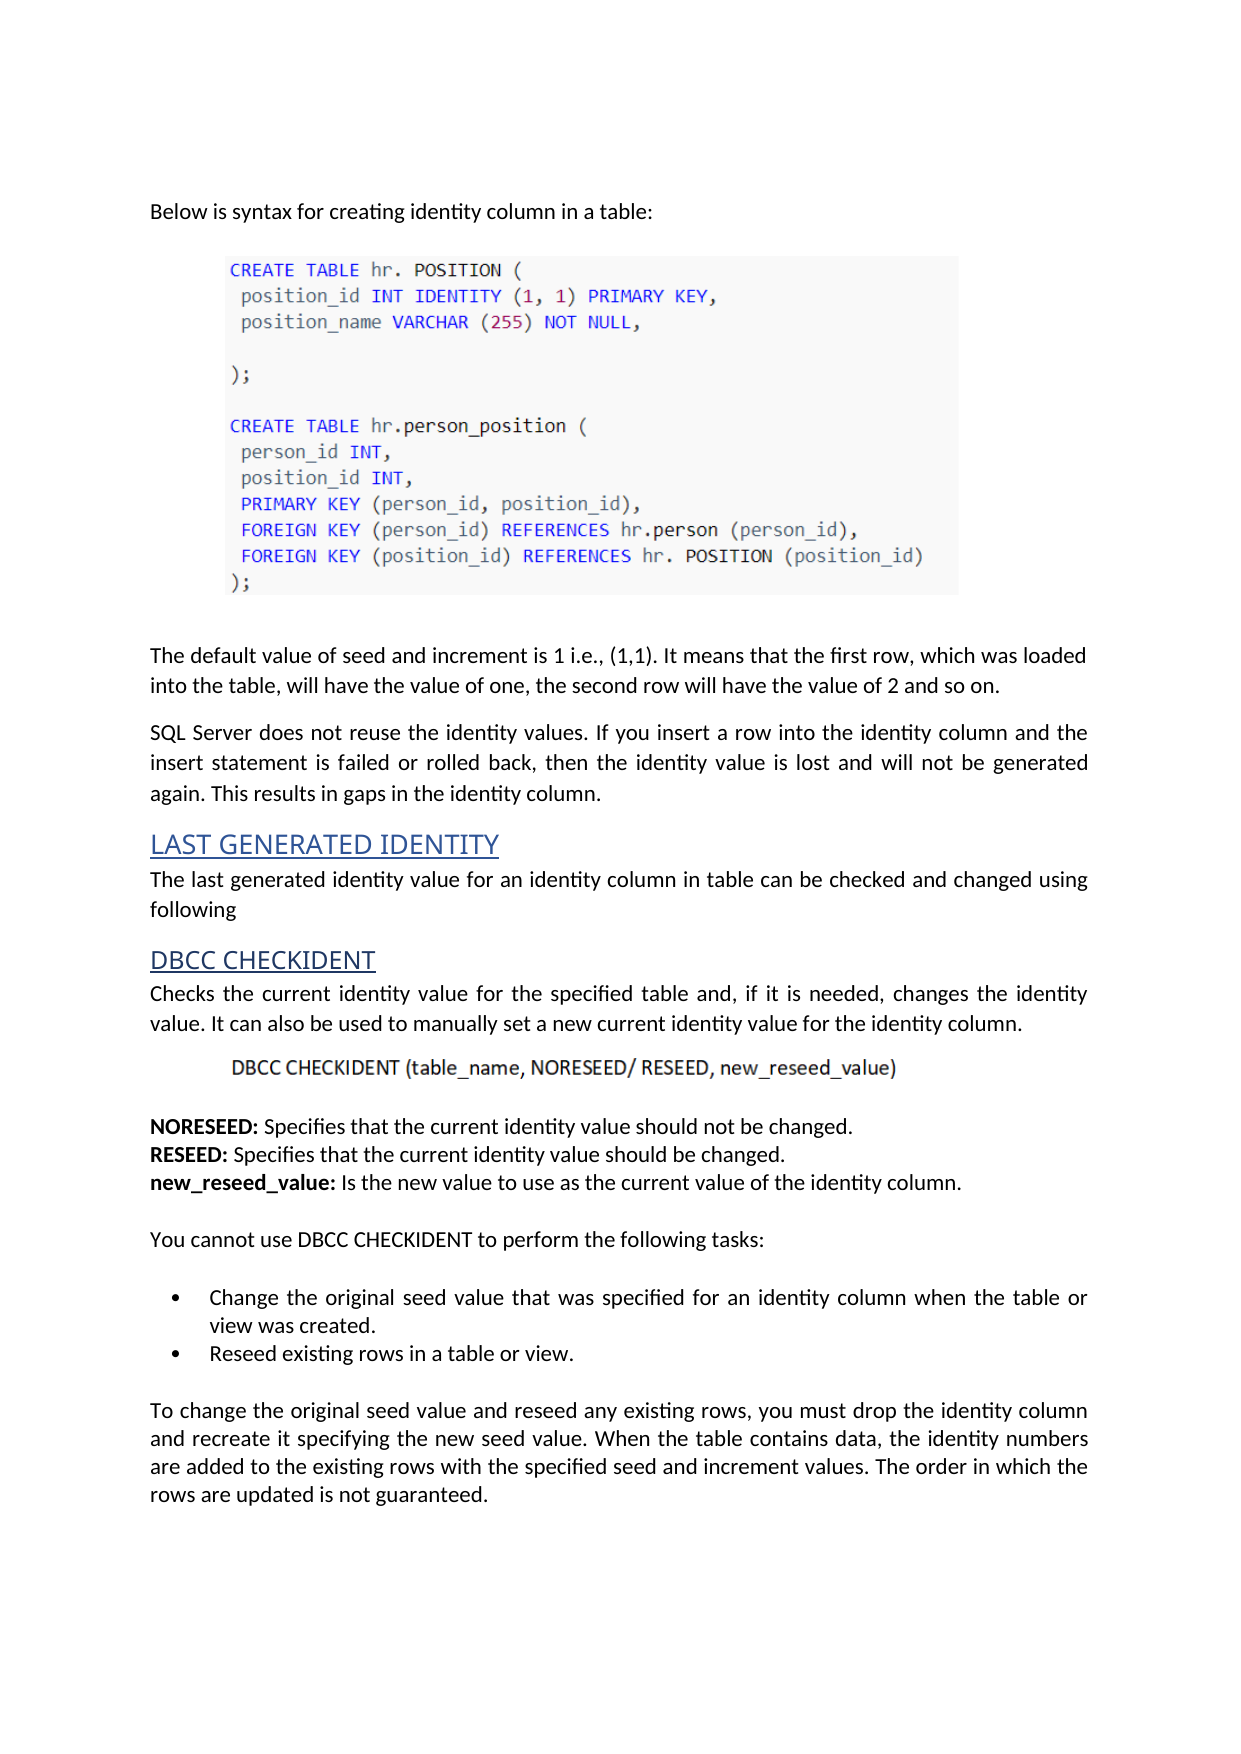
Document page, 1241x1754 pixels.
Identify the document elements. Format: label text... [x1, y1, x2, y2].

picture [225, 256, 959, 595]
subtitle LAST GENERATED IDENTITY [150, 826, 1090, 862]
text new_reseed_value: Is the new value to use as the current value of the identity column. [150, 1168, 1090, 1196]
list Reseed existing rows in a table or view. [172, 1339, 1090, 1367]
text SQL Server does not reuse the identity values. If you insert a row into the identity column and the insert statement is failed or rolled back, then the identity value is lost and will not be generated again. This results in gaps in the identity column. [150, 718, 1090, 807]
list Change the original seed value that was specified for an identity column when the table or view was created. [172, 1283, 1090, 1339]
text You cannot use DBCC CHECKIDENT to perform the following tasks: [150, 1226, 1090, 1254]
text The default value of seed and increment is 1 i.e., (1,1). It means that the first row, which was loaded into the table, will have the value of one, the second row will have the value of 2 and so on. [150, 641, 1090, 699]
picture [225, 1056, 902, 1082]
text RESEED: Specifies that the current identity value should be changed. [150, 1140, 1090, 1168]
text To change the original seed value and reseed any existing rows, you must drop the identity column and recreate it specifying the new seed value. When the table contains data, the identity numbers are added to the existing rows with the specified seed and increment values. The order in which the rows are updated is not guaranteed. [150, 1396, 1090, 1508]
text The last generated identity value for an identity column in table can be checked and changed using following [150, 893, 1090, 924]
text NORESEED: Specifies that the current identity value should not be changed. [150, 1112, 1090, 1140]
text Checks the current identity value for the specified table and, if it is needed, changes the identity value. It can also be used to manually set a new current identity value for the identity column. [150, 1007, 1090, 1037]
subtitle DBCC CHECKIDENT [150, 942, 1090, 977]
text Below is syntax for creating identity column in a table: [150, 197, 1090, 225]
